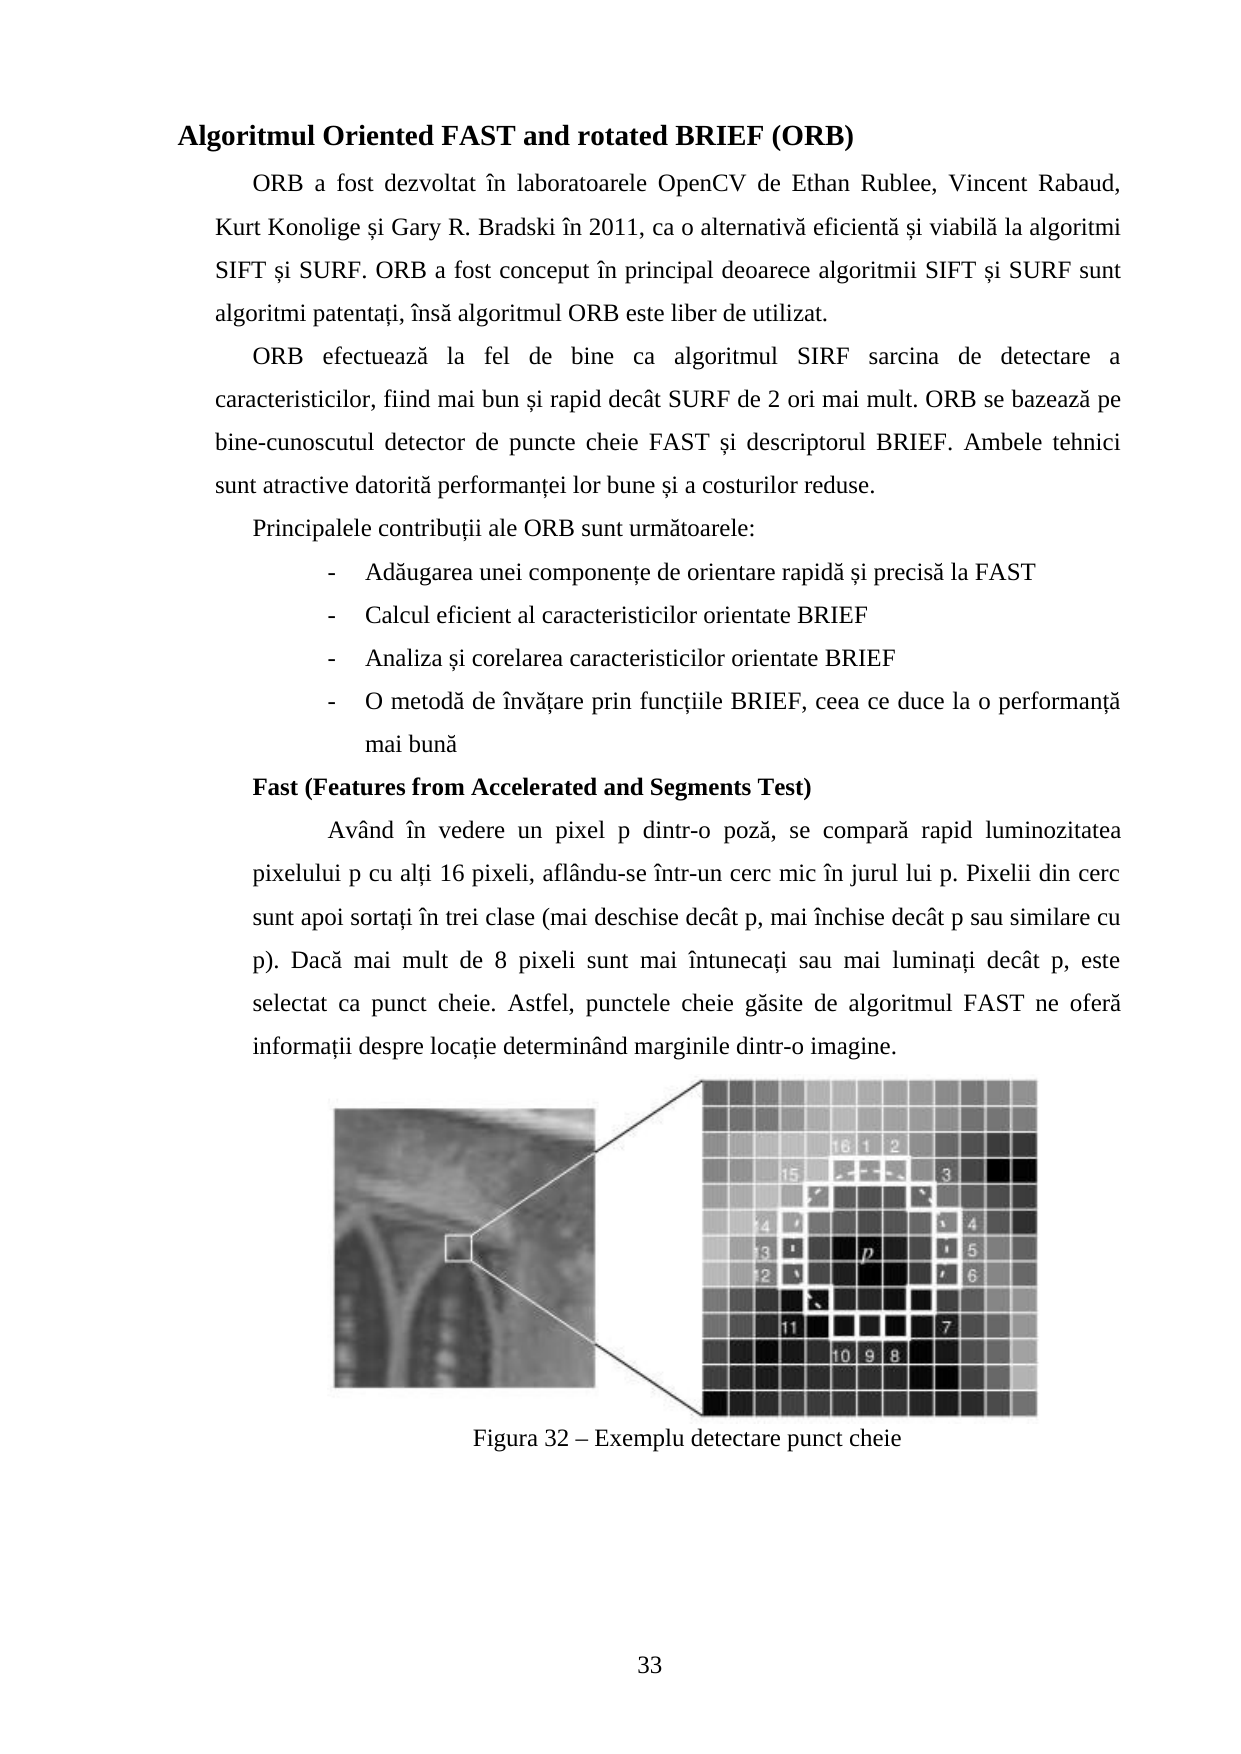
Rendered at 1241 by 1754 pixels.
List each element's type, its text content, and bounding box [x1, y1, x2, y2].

text Algoritmul Oriented FAST and rotated BRIEF (ORB) [177, 118, 1122, 152]
list Fast (Features from Accelerated and Segments Test) [252, 772, 1122, 801]
list ORB a fost dezvoltat în laboratoarele OpenCV de Ethan Rublee, Vincent Rabaud, Kurt Konolige și Gary R. Bradski în 2011, ca o alternativă eficientă și viabilă la algoritmi SIFT și SURF. ORB a fost conceput în principal deoarece algoritmii SIFT și SURF sunt algoritmi patentați, însă algoritmul ORB este liber de utilizat. [215, 168, 1122, 327]
list Principalele contribuții ale ORB sunt următoarele: [215, 513, 1122, 542]
list Având în vedere un pixel p dintr-o poză, se compară rapid luminozitatea pixelului p cu alți 16 pixeli, aflându-se într-un cerc mic în jurul lui p. Pixelii din cerc sunt apoi sortați în trei clase (mai deschise decât p, mai închise decât p sau similare cu p). Dacă mai mult de 8 pixeli sunt mai întunecați sau mai luminați decât p, este selectat ca punct cheie. Astfel, punctele cheie găsite de algoritmul FAST ne oferă informații despre locație determinând marginile dintr-o imagine. [252, 815, 1122, 1060]
list Analiza și corelarea caracteristicilor orientate BRIEF [327, 643, 1122, 672]
list Adăugarea unei componențe de orientare rapidă și precisă la FAST [327, 557, 1122, 585]
list Calcul eficient al caracteristicilor orientate BRIEF [327, 600, 1122, 628]
list Figura 32 – Exemplu detectare punct cheie [177, 1423, 1122, 1452]
list O metodă de învățare prin funcțiile BRIEF, ceea ce duce la o performanță mai bună [327, 686, 1122, 758]
picture [327, 1074, 1044, 1424]
list ORB efectuează la fel de bine ca algoritmul SIRF sarcina de detectare a caracteristicilor, fiind mai bun și rapid decât SURF de 2 ori mai mult. ORB se bazează pe bine-cunoscutul detector de puncte cheie FAST și descriptorul BRIEF. Ambele tehnici sunt atractive datorită performanței lor bune și a costurilor reduse. [215, 341, 1122, 499]
